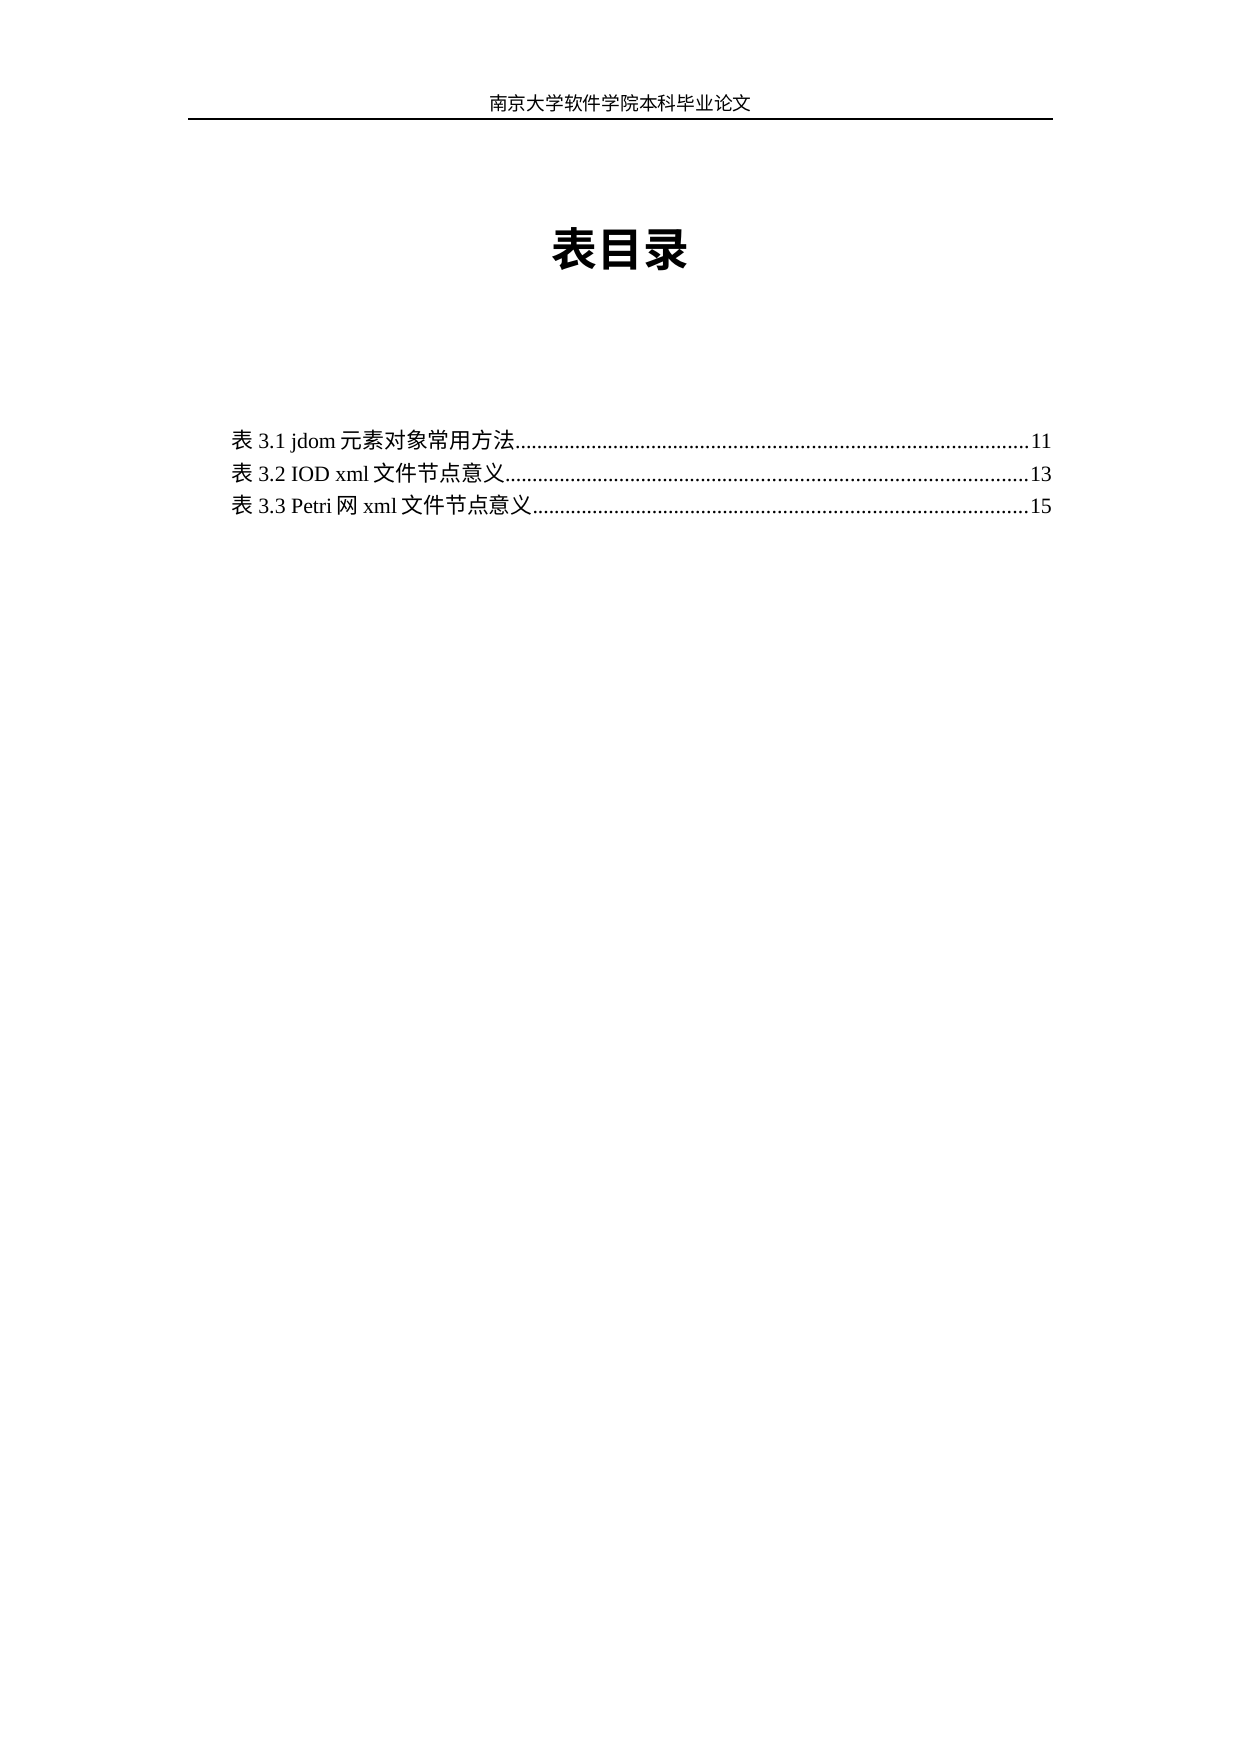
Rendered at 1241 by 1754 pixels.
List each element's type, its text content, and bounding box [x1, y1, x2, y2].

subtitle 表目录 [187, 197, 1053, 295]
text 表 3.3 Petri网xml文件节点意义 15 [231, 488, 1053, 520]
text 表 3.1 jdom元素对象常用方法 11 [231, 423, 1053, 455]
text 表 3.2 IOD xml文件节点意义 13 [231, 455, 1053, 488]
